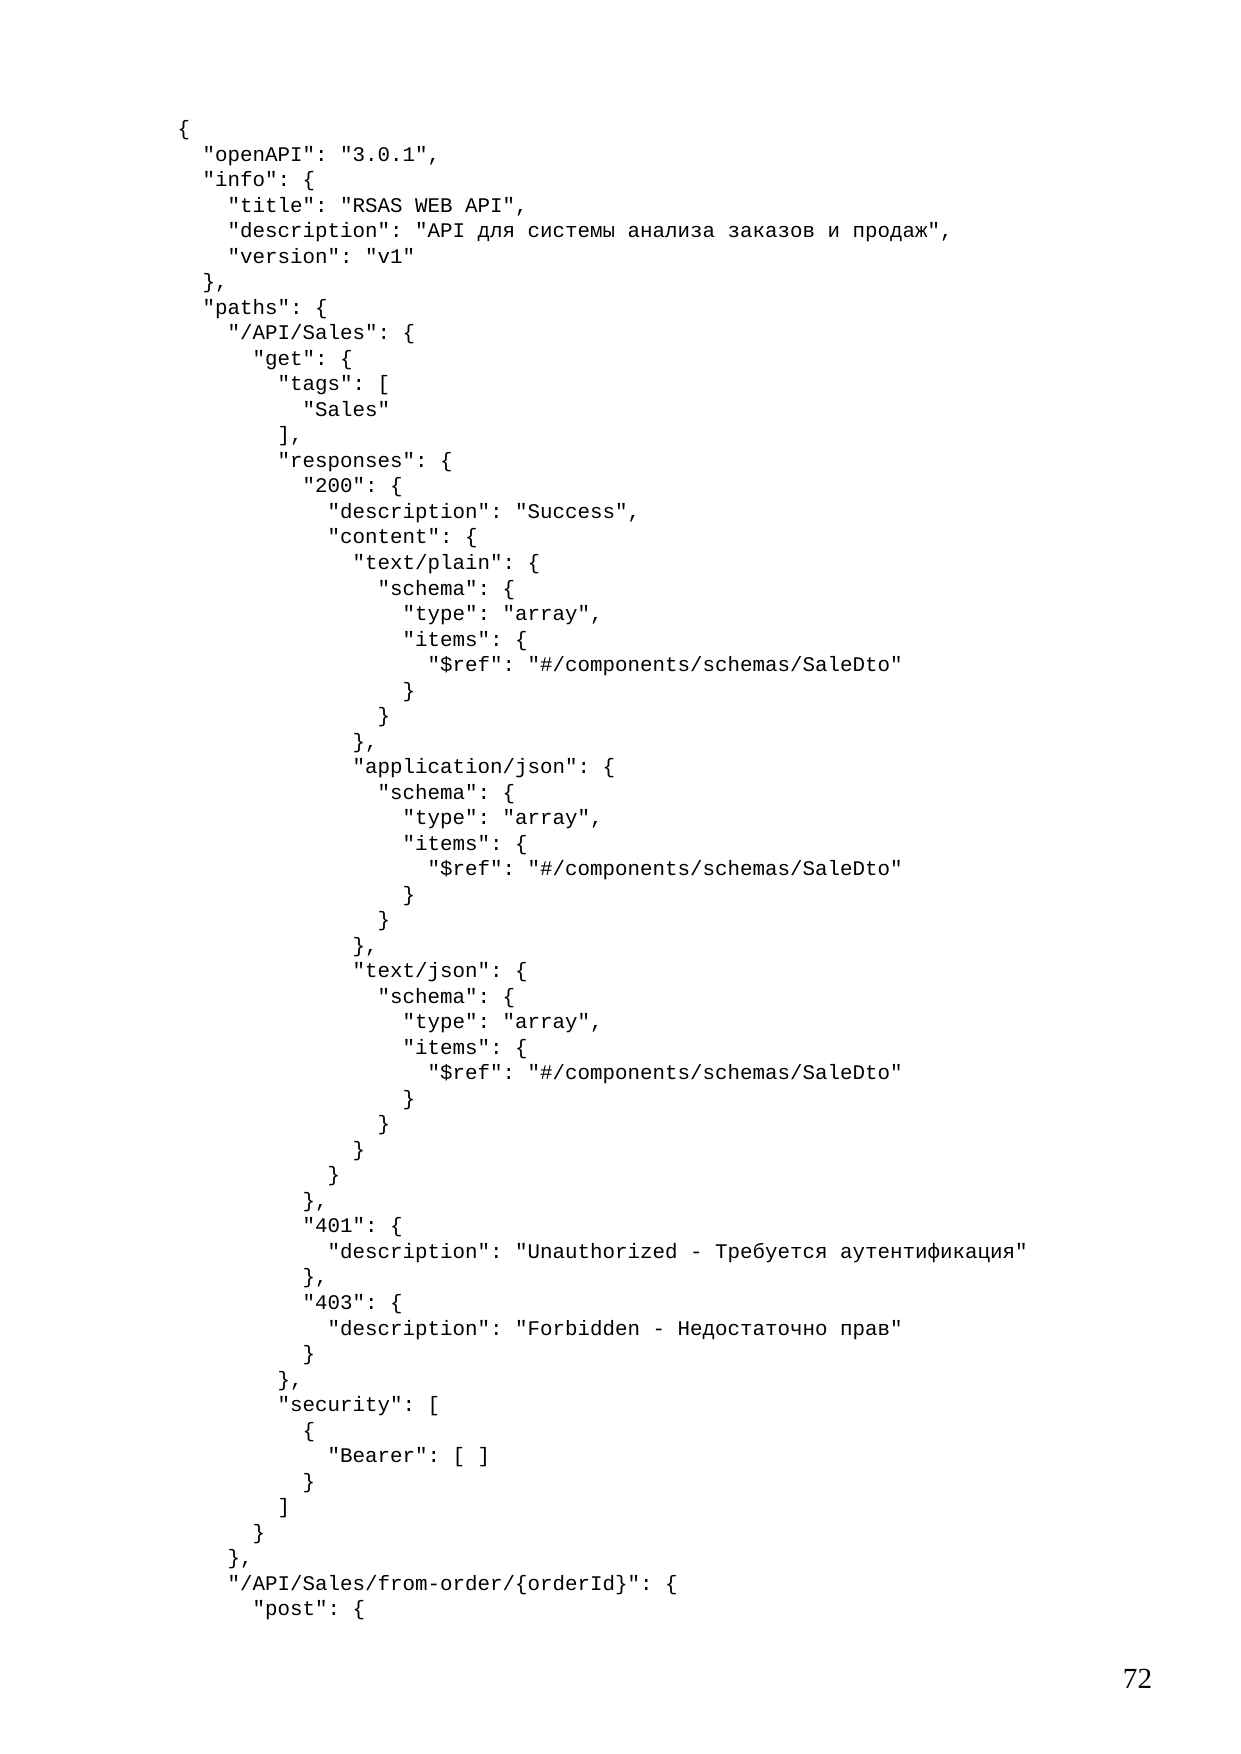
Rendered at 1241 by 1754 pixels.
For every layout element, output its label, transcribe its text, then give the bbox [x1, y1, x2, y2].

text }, [177, 1190, 1152, 1214]
text }, [177, 1547, 1152, 1571]
text "type": "array", [177, 1011, 1152, 1035]
text "/API/Sales": { [177, 322, 1152, 346]
text "info": { [177, 169, 1152, 193]
text "type": "array", [177, 807, 1152, 831]
text }, [177, 1267, 1152, 1290]
text "Bearer": [ ] [177, 1445, 1152, 1469]
text "200": { [177, 475, 1152, 499]
text "401": { [177, 1216, 1152, 1239]
text ], [177, 424, 1152, 448]
text } [177, 1139, 1152, 1163]
text } [177, 1522, 1152, 1545]
text "content": { [177, 526, 1152, 550]
text } [177, 705, 1152, 729]
text "post": { [177, 1598, 1152, 1622]
text "text/json": { [177, 960, 1152, 984]
text "schema": { [177, 577, 1152, 601]
text "description": "API для системы анализа заказов и продаж", [177, 220, 1152, 244]
text "type": "array", [177, 603, 1152, 627]
text "items": { [177, 628, 1152, 652]
text "schema": { [177, 782, 1152, 805]
text "items": { [177, 1037, 1152, 1061]
text "/API/Sales/from-order/{orderId}": { [177, 1573, 1152, 1596]
text "description": "Success", [177, 501, 1152, 524]
text } [177, 1088, 1152, 1112]
text } [177, 1113, 1152, 1137]
text "$ref": "#/components/schemas/SaleDto" [177, 654, 1152, 678]
text "security": [ [177, 1394, 1152, 1418]
text }, [177, 731, 1152, 754]
text "text/plain": { [177, 552, 1152, 576]
text } [177, 1471, 1152, 1494]
text "paths": { [177, 297, 1152, 320]
text "tags": [ [177, 373, 1152, 397]
text "items": { [177, 833, 1152, 856]
text ] [177, 1496, 1152, 1520]
text }, [177, 935, 1152, 958]
text "get": { [177, 348, 1152, 371]
text "schema": { [177, 986, 1152, 1009]
text "title": "RSAS WEB API", [177, 195, 1152, 218]
text "application/json": { [177, 756, 1152, 780]
text "version": "v1" [177, 246, 1152, 269]
text "$ref": "#/components/schemas/SaleDto" [177, 858, 1152, 882]
text } [177, 1164, 1152, 1188]
text { [177, 118, 1152, 142]
text "403": { [177, 1292, 1152, 1316]
text }, [177, 1369, 1152, 1392]
text "$ref": "#/components/schemas/SaleDto" [177, 1062, 1152, 1086]
text { [177, 1420, 1152, 1443]
text "description": "Unauthorized - Требуется аутентификация" [177, 1241, 1152, 1265]
text }, [177, 271, 1152, 295]
text "openAPI": "3.0.1", [177, 144, 1152, 167]
text "description": "Forbidden - Недостаточно прав" [177, 1318, 1152, 1341]
text } [177, 884, 1152, 907]
text } [177, 909, 1152, 933]
text "Sales" [177, 399, 1152, 422]
text "responses": { [177, 450, 1152, 473]
text } [177, 679, 1152, 703]
text } [177, 1343, 1152, 1367]
